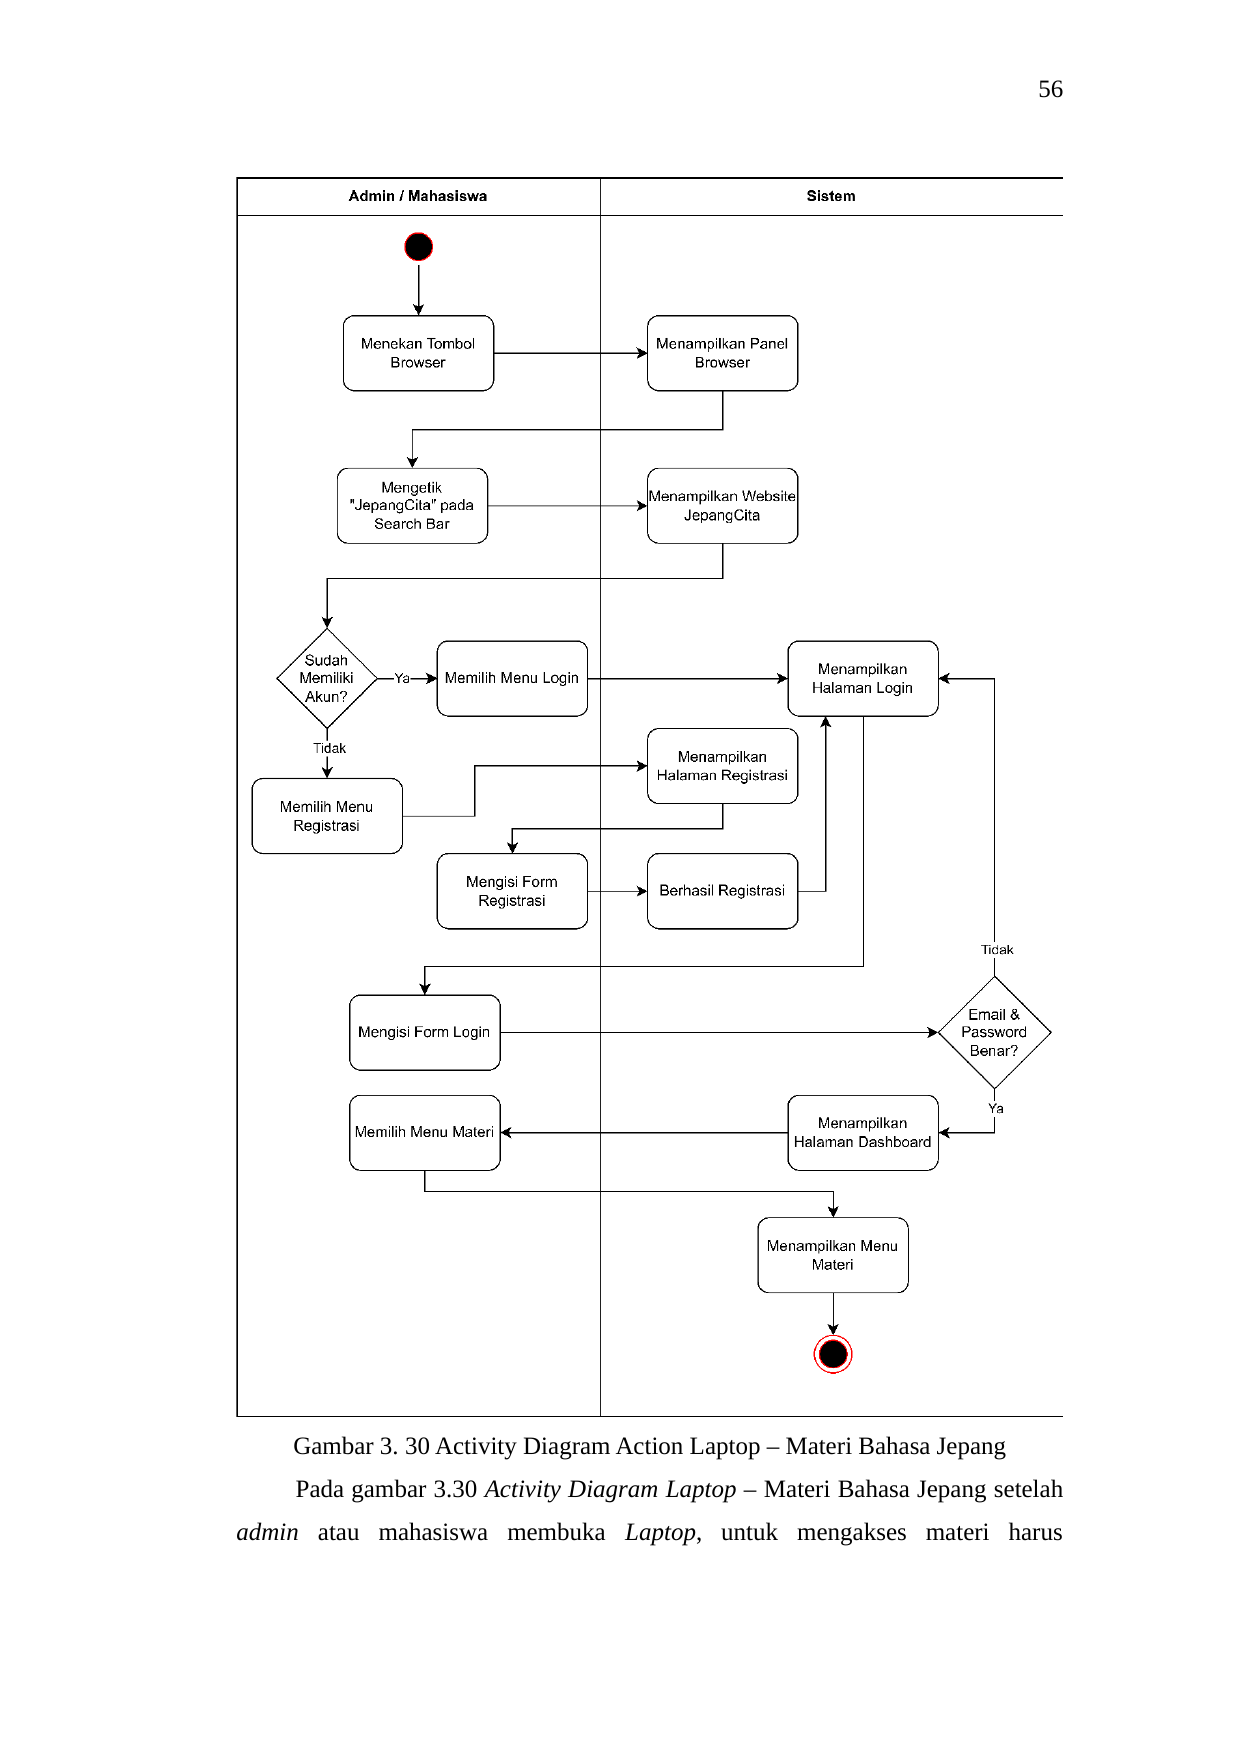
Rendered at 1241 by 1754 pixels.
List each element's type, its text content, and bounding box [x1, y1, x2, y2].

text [236, 1474, 1063, 1546]
text Gambar 3. 30 Activity Diagram Action Laptop – Materi Bahasa Jepang [236, 1431, 1063, 1460]
picture [236, 177, 1063, 1417]
